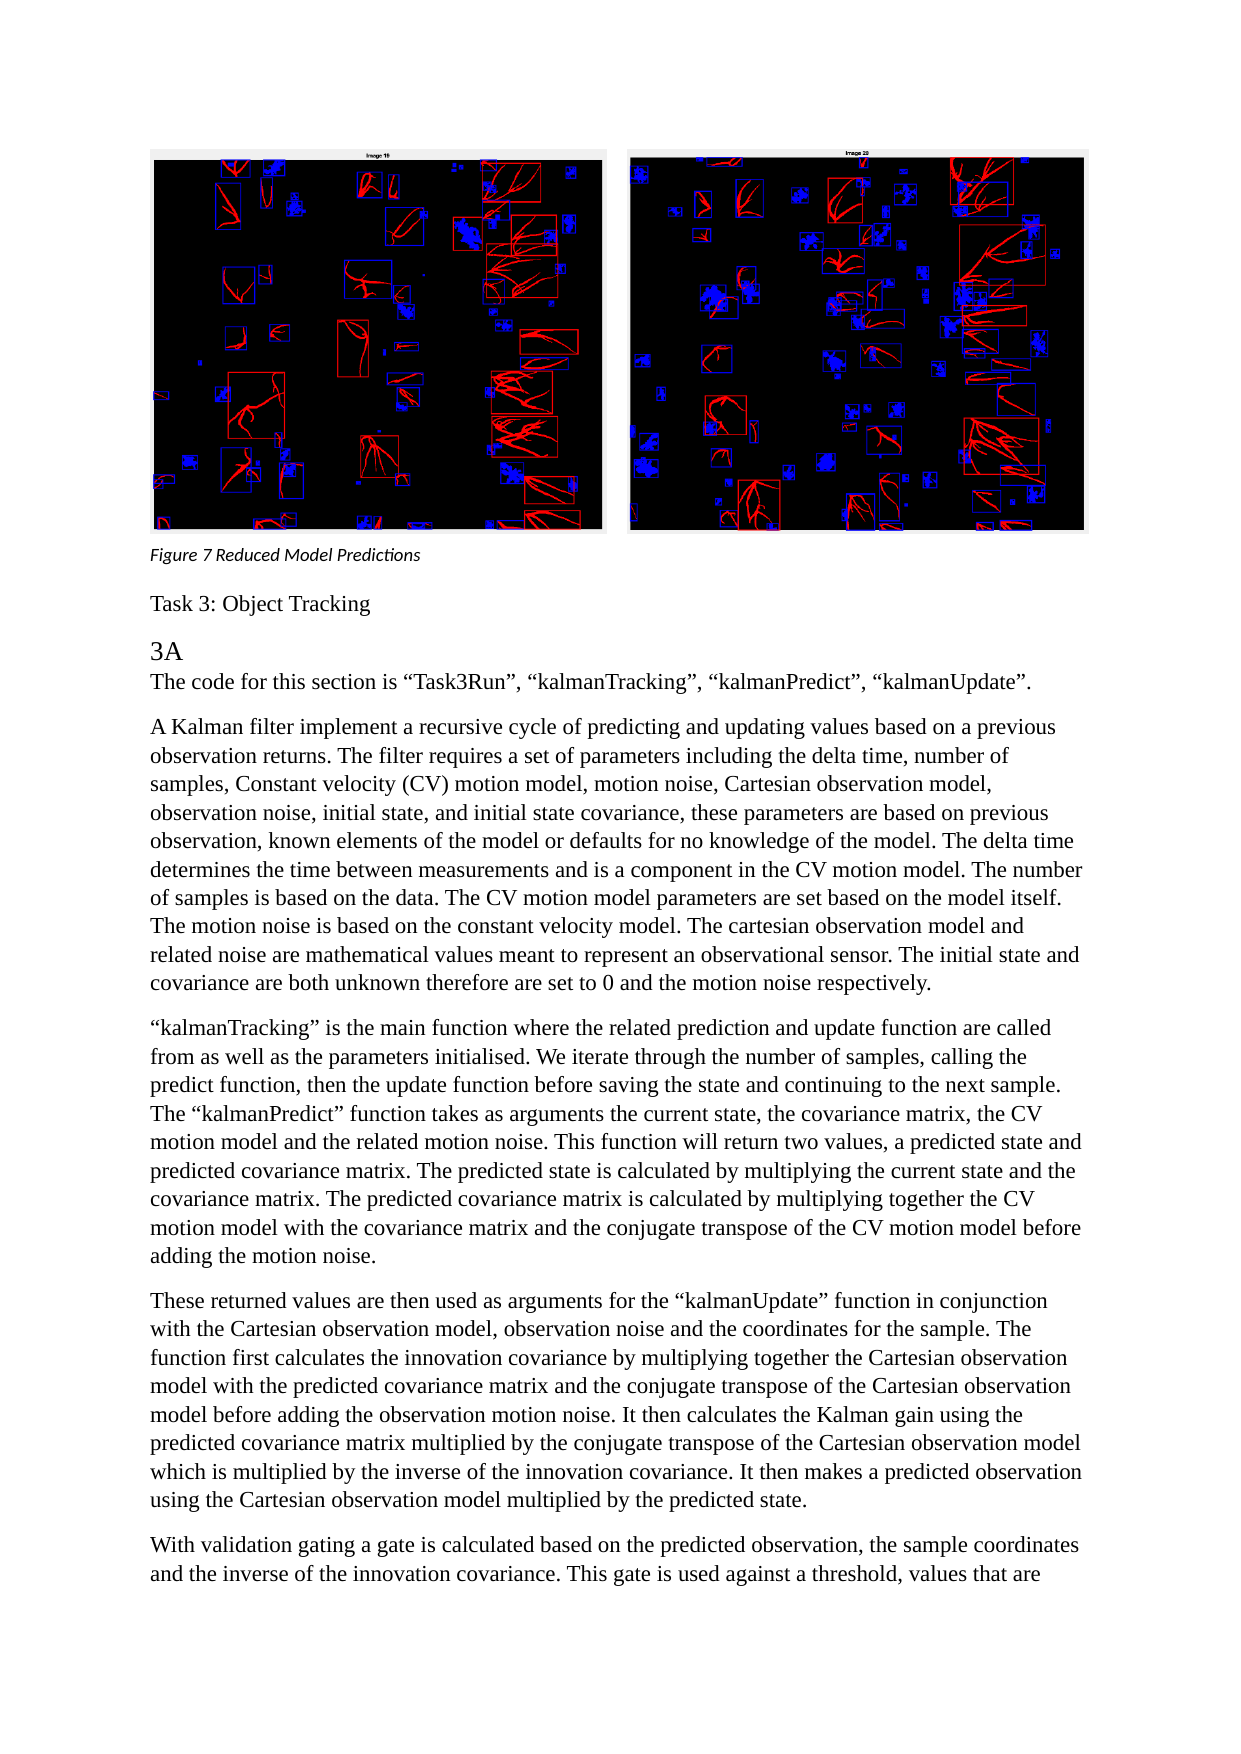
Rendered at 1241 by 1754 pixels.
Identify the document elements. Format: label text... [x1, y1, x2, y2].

text A Kalman filter implement a recursive cycle of predicting and updating values based on a previous observation returns. The filter requires a set of parameters including the delta time, number of samples, Constant velocity (CV) motion model, motion noise, Cartesian observation model, observation noise, initial state, and initial state covariance, these parameters are based on previous observation, known elements of the model or defaults for no knowledge of the model. The delta time determines the time between measurements and is a component in the CV motion model. The number of samples is based on the data. The CV motion model parameters are set based on the model itself. The motion noise is based on the constant velocity model. The cartesian observation model and related noise are mathematical values meant to represent an observational sensor. The initial state and covariance are both unknown therefore are set to 0 and the motion noise respectively. [150, 713, 1090, 996]
text These returned values are then used as arguments for the “kalmanUpdate” function in conjunction with the Cartesian observation model, observation noise and the coordinates for the sample. The function first calculates the innovation covariance by multiplying together the Cartesian observation model with the predicted covariance matrix and the conjugate transpose of the Cartesian observation model before adding the observation motion noise. It then calculates the Kalman gain using the predicted covariance matrix multiplied by the conjugate transpose of the Cartesian observation model which is multiplied by the inverse of the innovation covariance. It then makes a predicted observation using the Cartesian observation model multiplied by the predicted state. [150, 1287, 1090, 1512]
subtitle 3A [150, 635, 1090, 666]
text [150, 1531, 1090, 1586]
picture [627, 149, 1089, 534]
picture [150, 149, 607, 534]
text “kalmanTracking” is the main function where the related prediction and update function are called from as well as the parameters initialised. We iterate through the number of samples, calling the predict function, then the update function before saving the state and continuing to the next sample. The “kalmanPredict” function takes as arguments the current state, the covariance matrix, the CV motion model and the related motion noise. This function will return two values, a predicted state and predicted covariance matrix. The predicted state is calculated by multiplying the current state and the covariance matrix. The predicted covariance matrix is calculated by multiplying together the CV motion model with the covariance matrix and the conjugate transpose of the CV motion model before adding the motion noise. [150, 1014, 1090, 1268]
text The code for this section is “Task3Run”, “kalmanTracking”, “kalmanPredict”, “kalmanUpdate”. [150, 668, 1090, 695]
